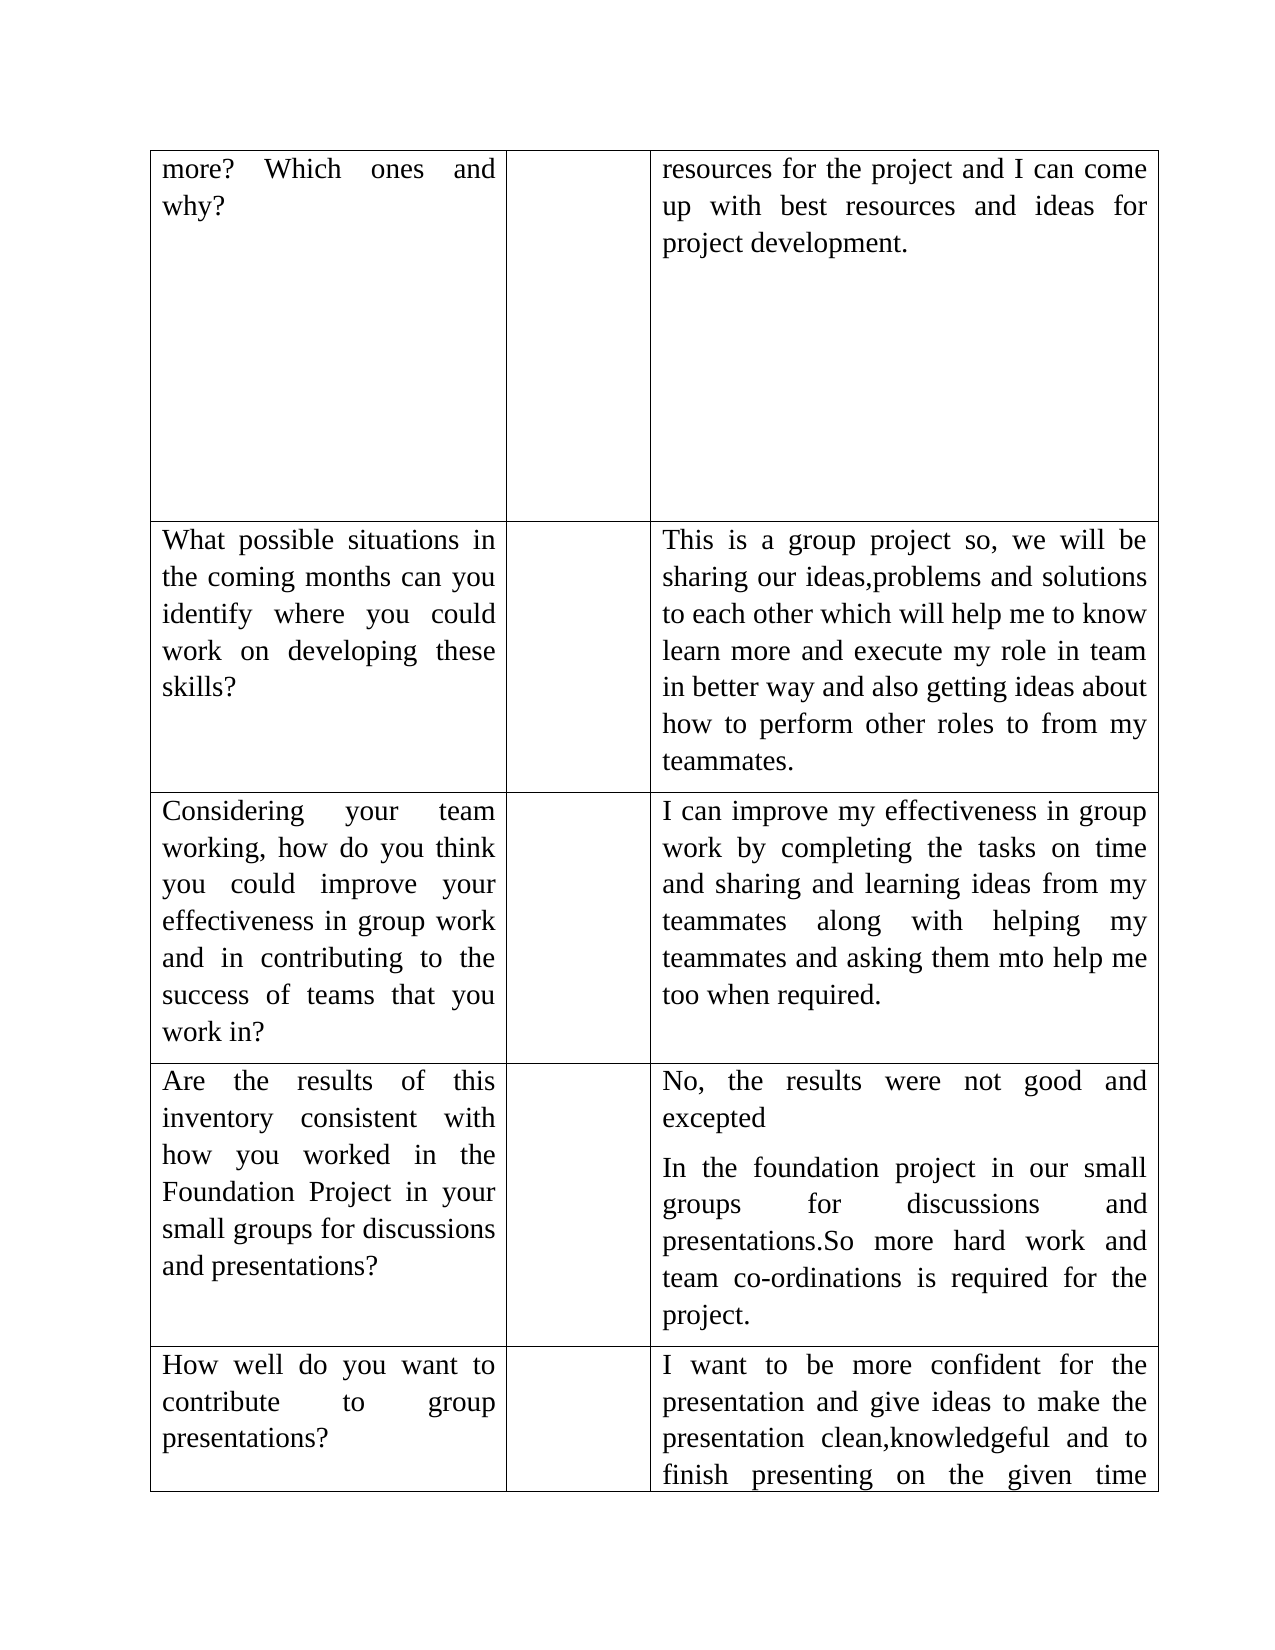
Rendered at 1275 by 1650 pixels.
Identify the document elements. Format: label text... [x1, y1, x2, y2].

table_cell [651, 1347, 1158, 1491]
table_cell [651, 151, 1158, 521]
table_cell [507, 1064, 650, 1346]
table_cell [507, 151, 650, 521]
table_cell [507, 793, 650, 1062]
table_cell I can improve my effectiveness in group work by completing the tasks on time and sharing and learning ideas from my teammates along with helping my teammates and asking them mto help me too when required. [651, 793, 1158, 1062]
table_cell No, the results were not good and excepted In the foundation project in our small groups for discussions and presentations.So more hard work and team co-ordinations is required for the project. [651, 1064, 1158, 1346]
table_cell What possible situations in the coming months can you identify where you could work on developing these skills? [151, 522, 506, 792]
table_cell This is a group project so, we will be sharing our ideas,problems and solutions to each other which will help me to know learn more and execute my role in team in better way and also getting ideas about how to perform other roles to from my teammates. [651, 522, 1158, 792]
table_cell [507, 1347, 650, 1491]
table_cell Are the results of this inventory consistent with how you worked in the Foundation Project in your small groups for discussions and presentations? [151, 1064, 506, 1346]
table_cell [151, 151, 506, 521]
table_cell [151, 1347, 506, 1491]
table_cell [507, 522, 650, 792]
table_cell Considering your team working, how do you think you could improve your effectiveness in group work and in contributing to the success of teams that you work in? [151, 793, 506, 1062]
